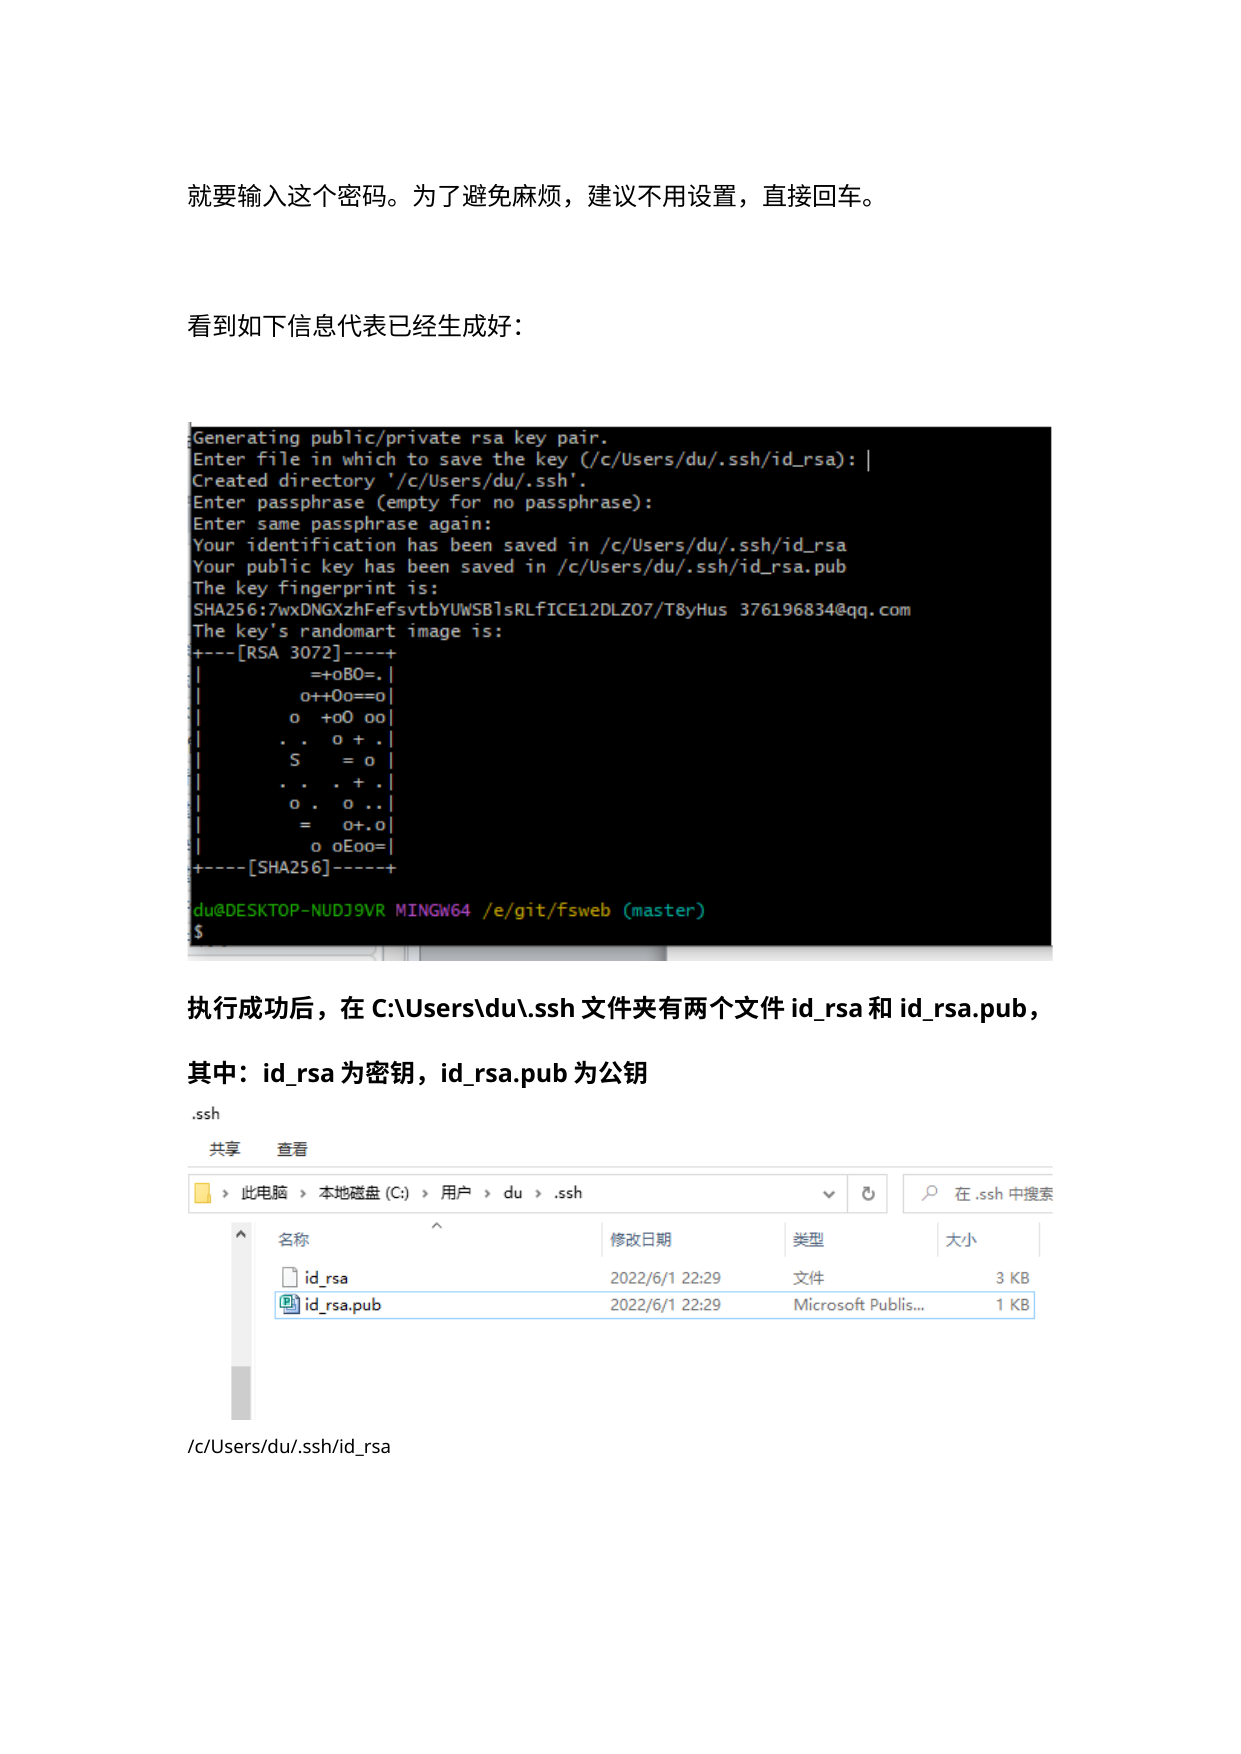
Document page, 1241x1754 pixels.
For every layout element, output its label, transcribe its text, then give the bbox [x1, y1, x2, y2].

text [187, 162, 1053, 227]
picture [187, 1104, 1053, 1420]
picture [187, 422, 1053, 961]
text /c/Users/du/.ssh/id_rsa [187, 1429, 1053, 1462]
text 执行成功后，在C:\Users\du\.ssh文件夹有两个文件id_rsa和id_rsa.pub，其中：id_rsa为密钥，id_rsa.pub为公钥 [187, 974, 1053, 1104]
text 看到如下信息代表已经生成好： [187, 292, 1053, 357]
